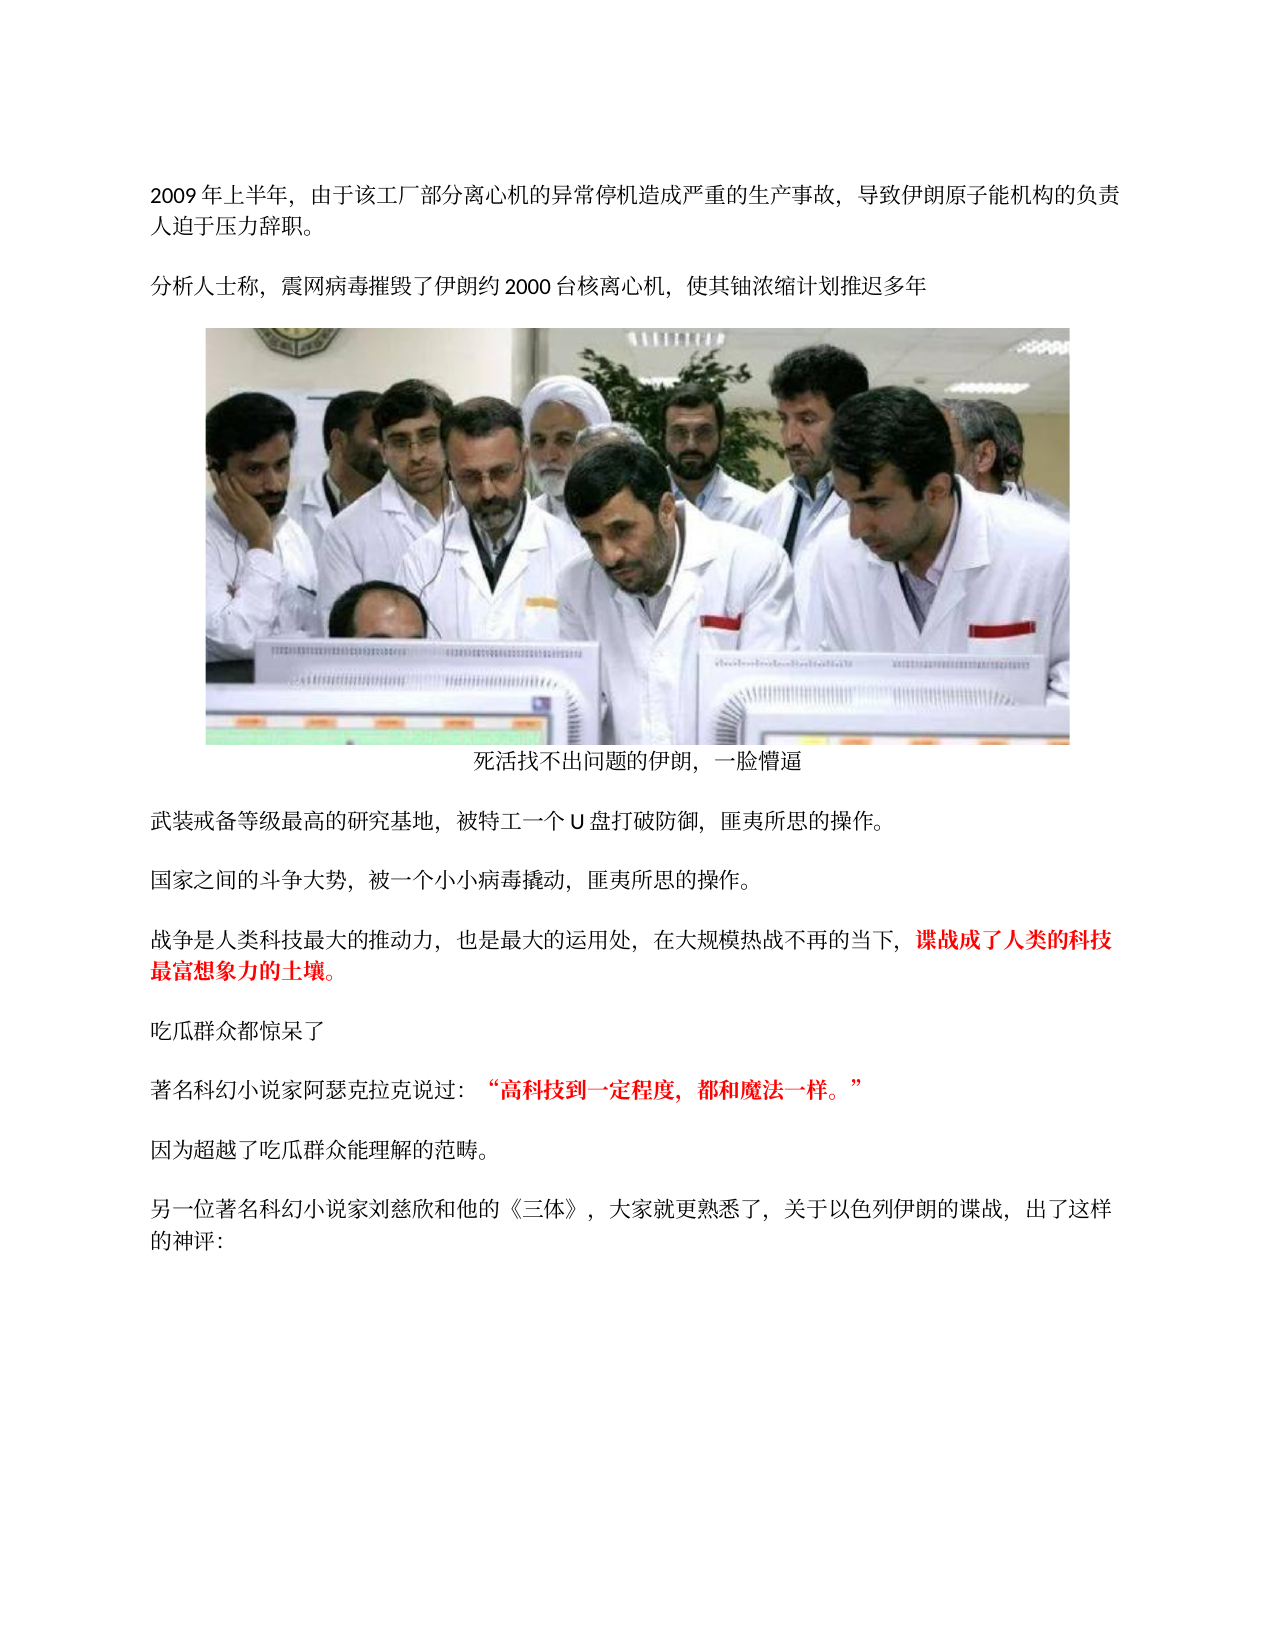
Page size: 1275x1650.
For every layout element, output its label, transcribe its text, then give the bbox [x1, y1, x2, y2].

text 吃瓜群众都惊呆了 [150, 1014, 1125, 1045]
text 国家之间的斗争大势，被一个小小病毒撬动，匪夷所思的操作。 [150, 863, 1125, 895]
text 分析人士称，震网病毒摧毁了伊朗约2000台核离心机，使其铀浓缩计划推迟多年 [150, 269, 1125, 300]
text 另一位著名科幻小说家刘慈欣和他的《三体》，大家就更熟悉了，关于以色列伊朗的谍战，出了这样的神评： [150, 1192, 1125, 1255]
text 因为超越了吃瓜群众能理解的范畴。 [150, 1133, 1125, 1164]
text 著名科幻小说家阿瑟克拉克说过：“高科技到一定程度，都和魔法一样。” [150, 1073, 1125, 1105]
text 武装戒备等级最高的研究基地，被特工一个U盘打破防御，匪夷所思的操作。 [150, 804, 1125, 836]
text 2009年上半年，由于该工厂部分离心机的异常停机造成严重的生产事故，导致伊朗原子能机构的负责人迫于压力辞职。 [150, 178, 1125, 241]
picture [205, 328, 1070, 745]
text 战争是人类科技最大的推动力，也是最大的运用处，在大规模热战不再的当下，谍战成了人类的科技最富想象力的土壤。 [150, 923, 1125, 986]
text 死活找不出问题的伊朗，一脸懵逼 [150, 744, 1125, 776]
